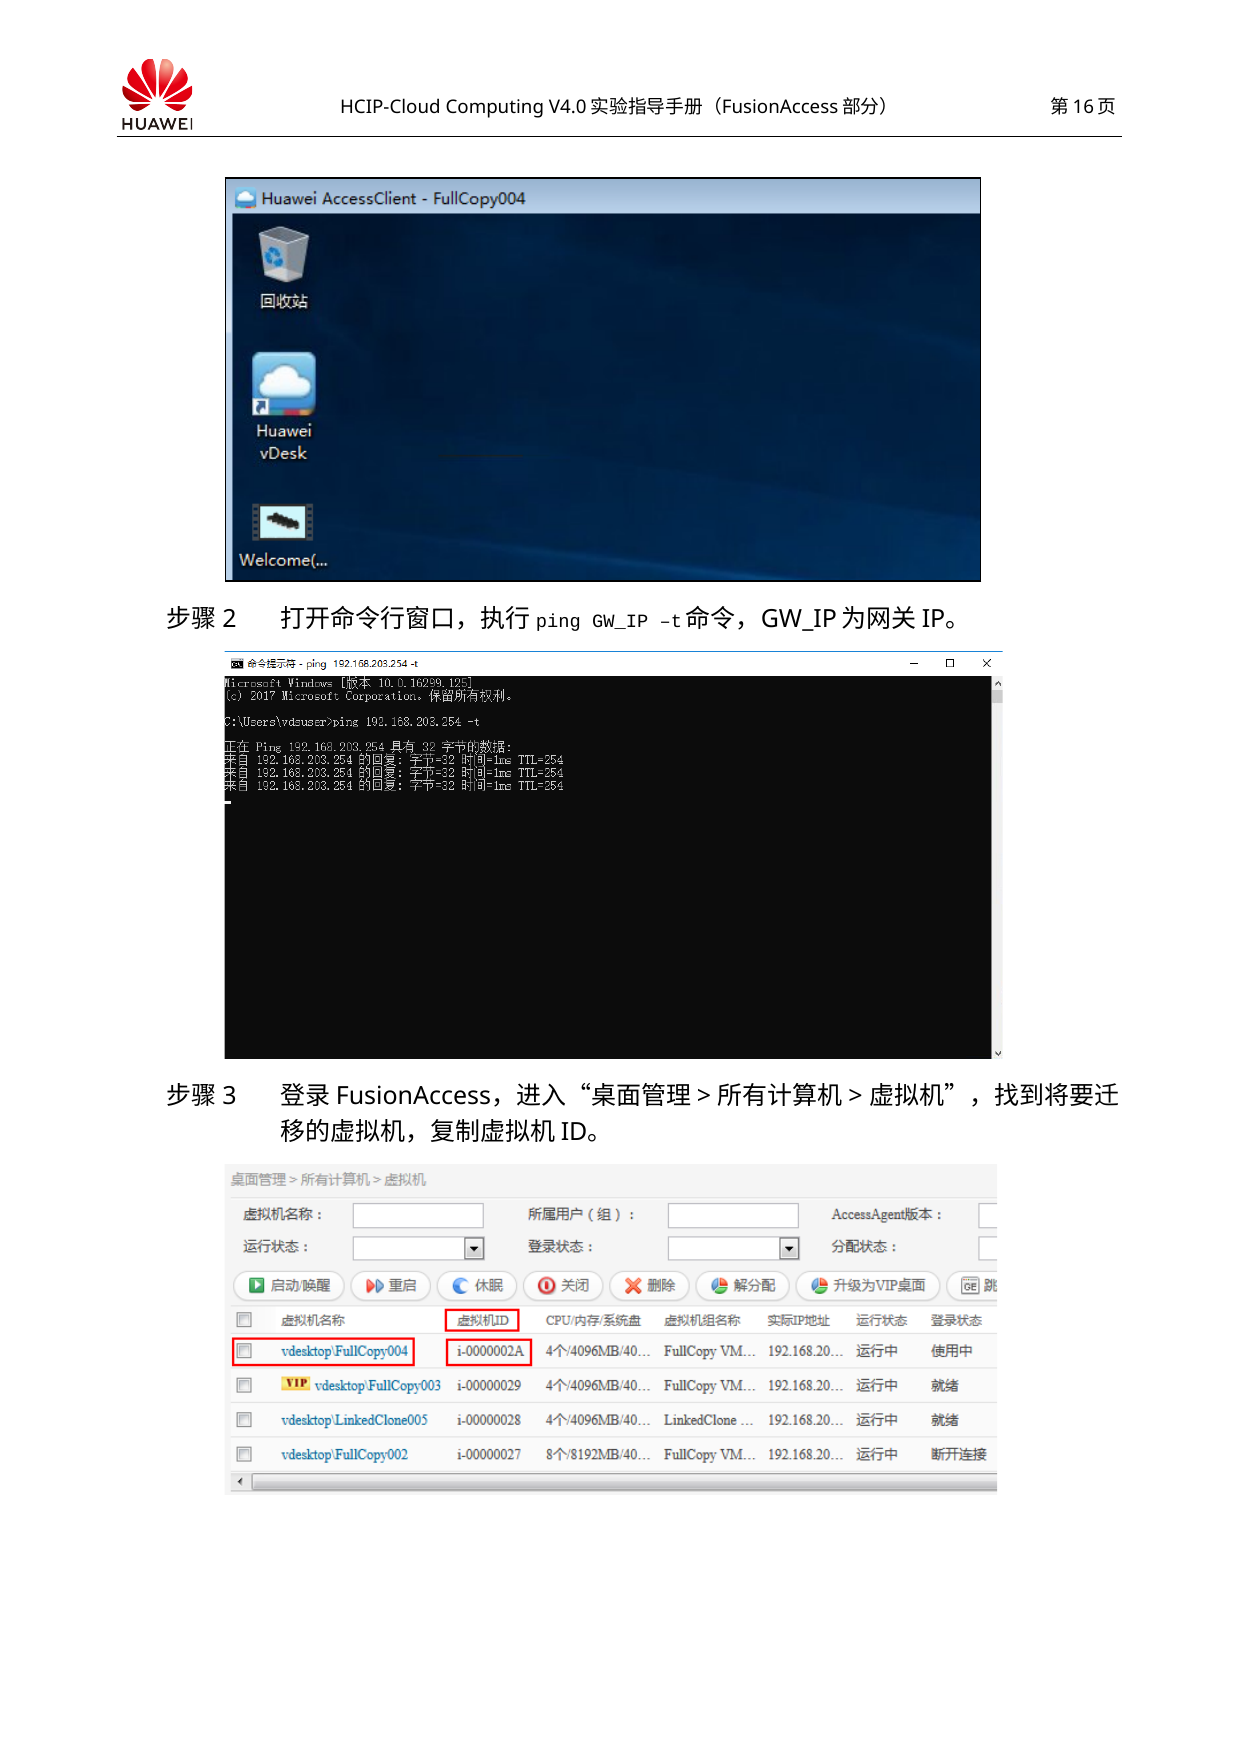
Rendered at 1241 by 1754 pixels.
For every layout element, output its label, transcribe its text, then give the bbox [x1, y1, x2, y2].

text 打开命令行窗口，执行ping GW_IP –t命令，GW_IP为网关IP。 [236, 598, 1122, 635]
picture [226, 179, 980, 580]
picture [122, 59, 193, 130]
picture [224, 651, 1003, 1059]
picture [224, 1164, 998, 1495]
text 登录FusionAccess，进入“桌面管理 > 所有计算机 > 虚拟机”，找到将要迁移的虚拟机，复制虚拟机ID。 [236, 1075, 1122, 1148]
